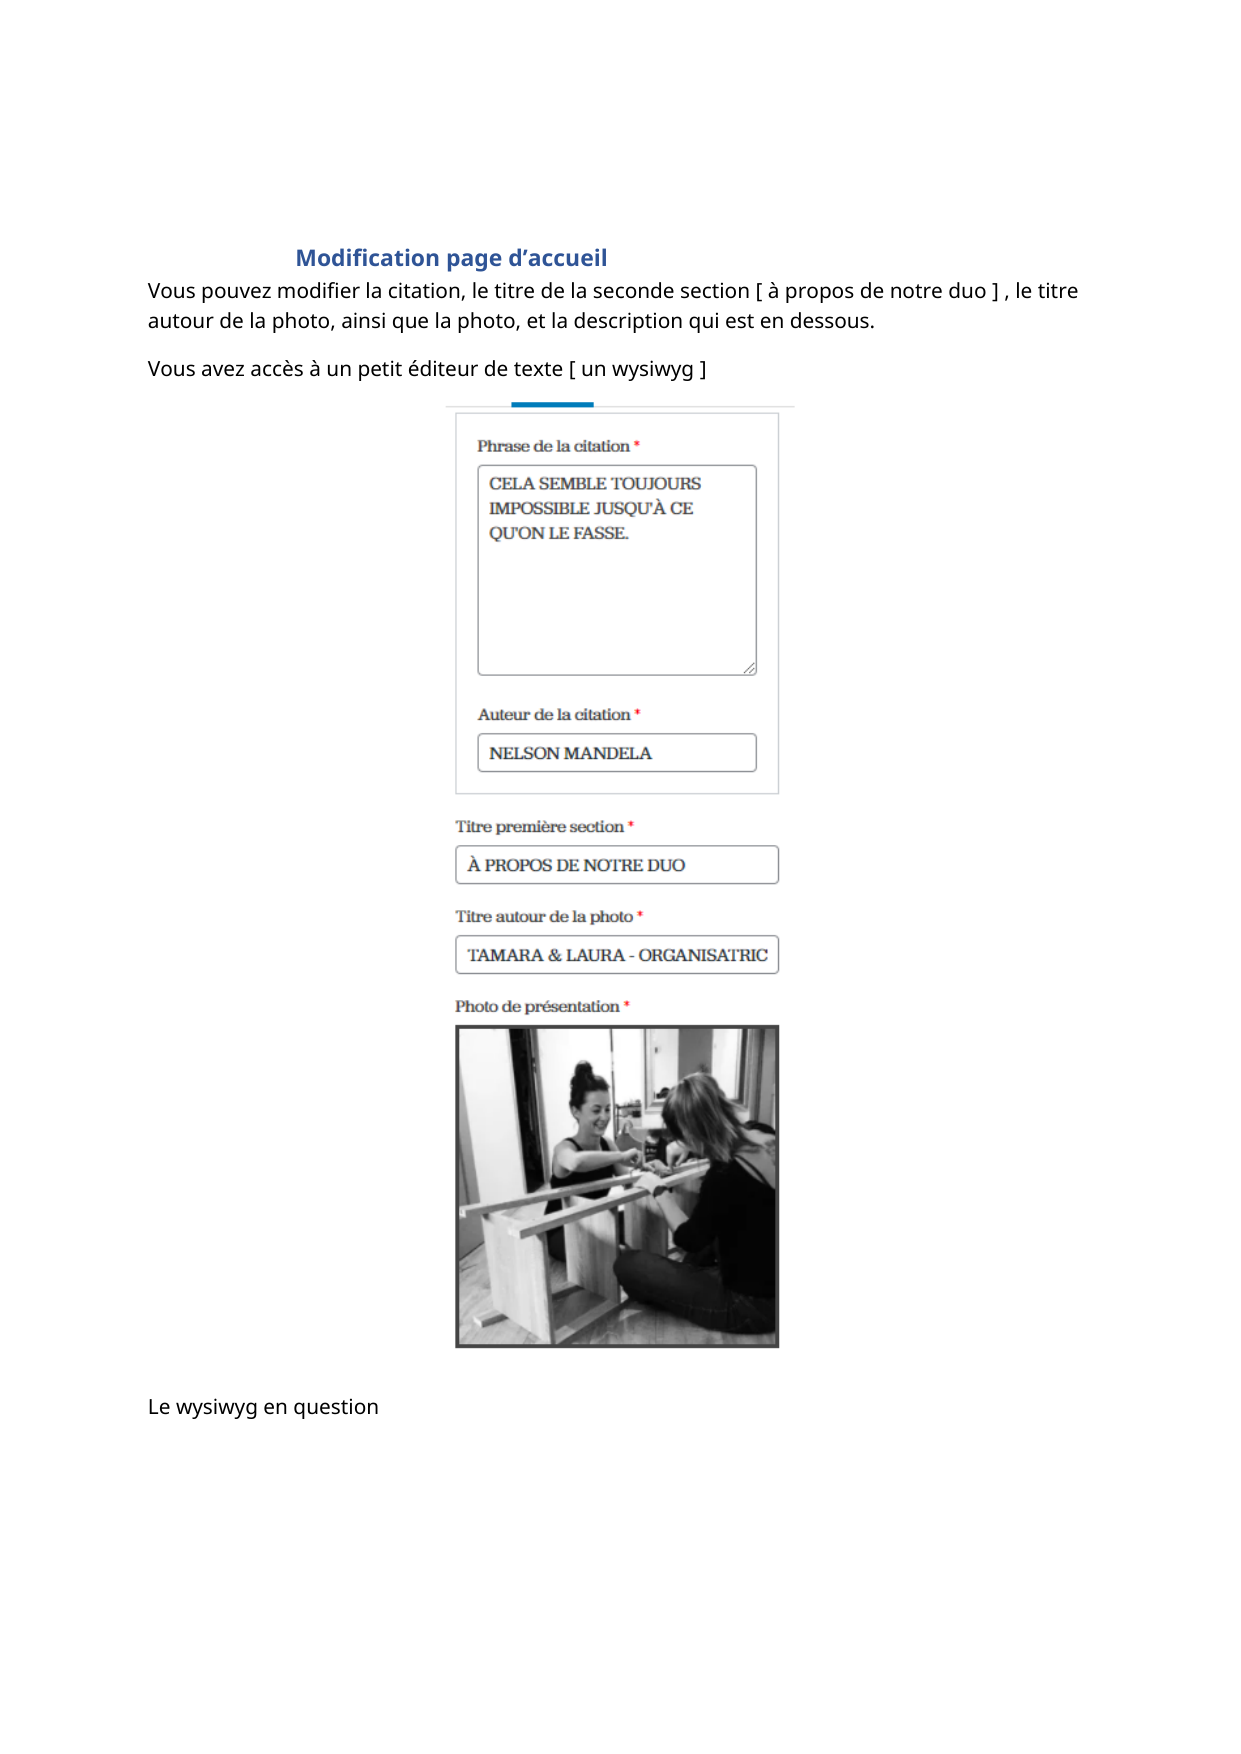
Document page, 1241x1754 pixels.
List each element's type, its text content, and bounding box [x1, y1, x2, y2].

text Vous avez accès à un petit éditeur de texte [ un wysiwyg ] [148, 354, 1093, 382]
subtitle Modification page d’accueil [221, 242, 1093, 273]
text Vous pouvez modifier la citation, le titre de la seconde section [ à propos de notre duo ] , le titre autour de la photo, ainsi que la photo, et la description qui est en dessous. [148, 276, 1093, 335]
text Le wysiwyg en question [148, 1392, 1093, 1420]
picture [445, 401, 795, 1373]
